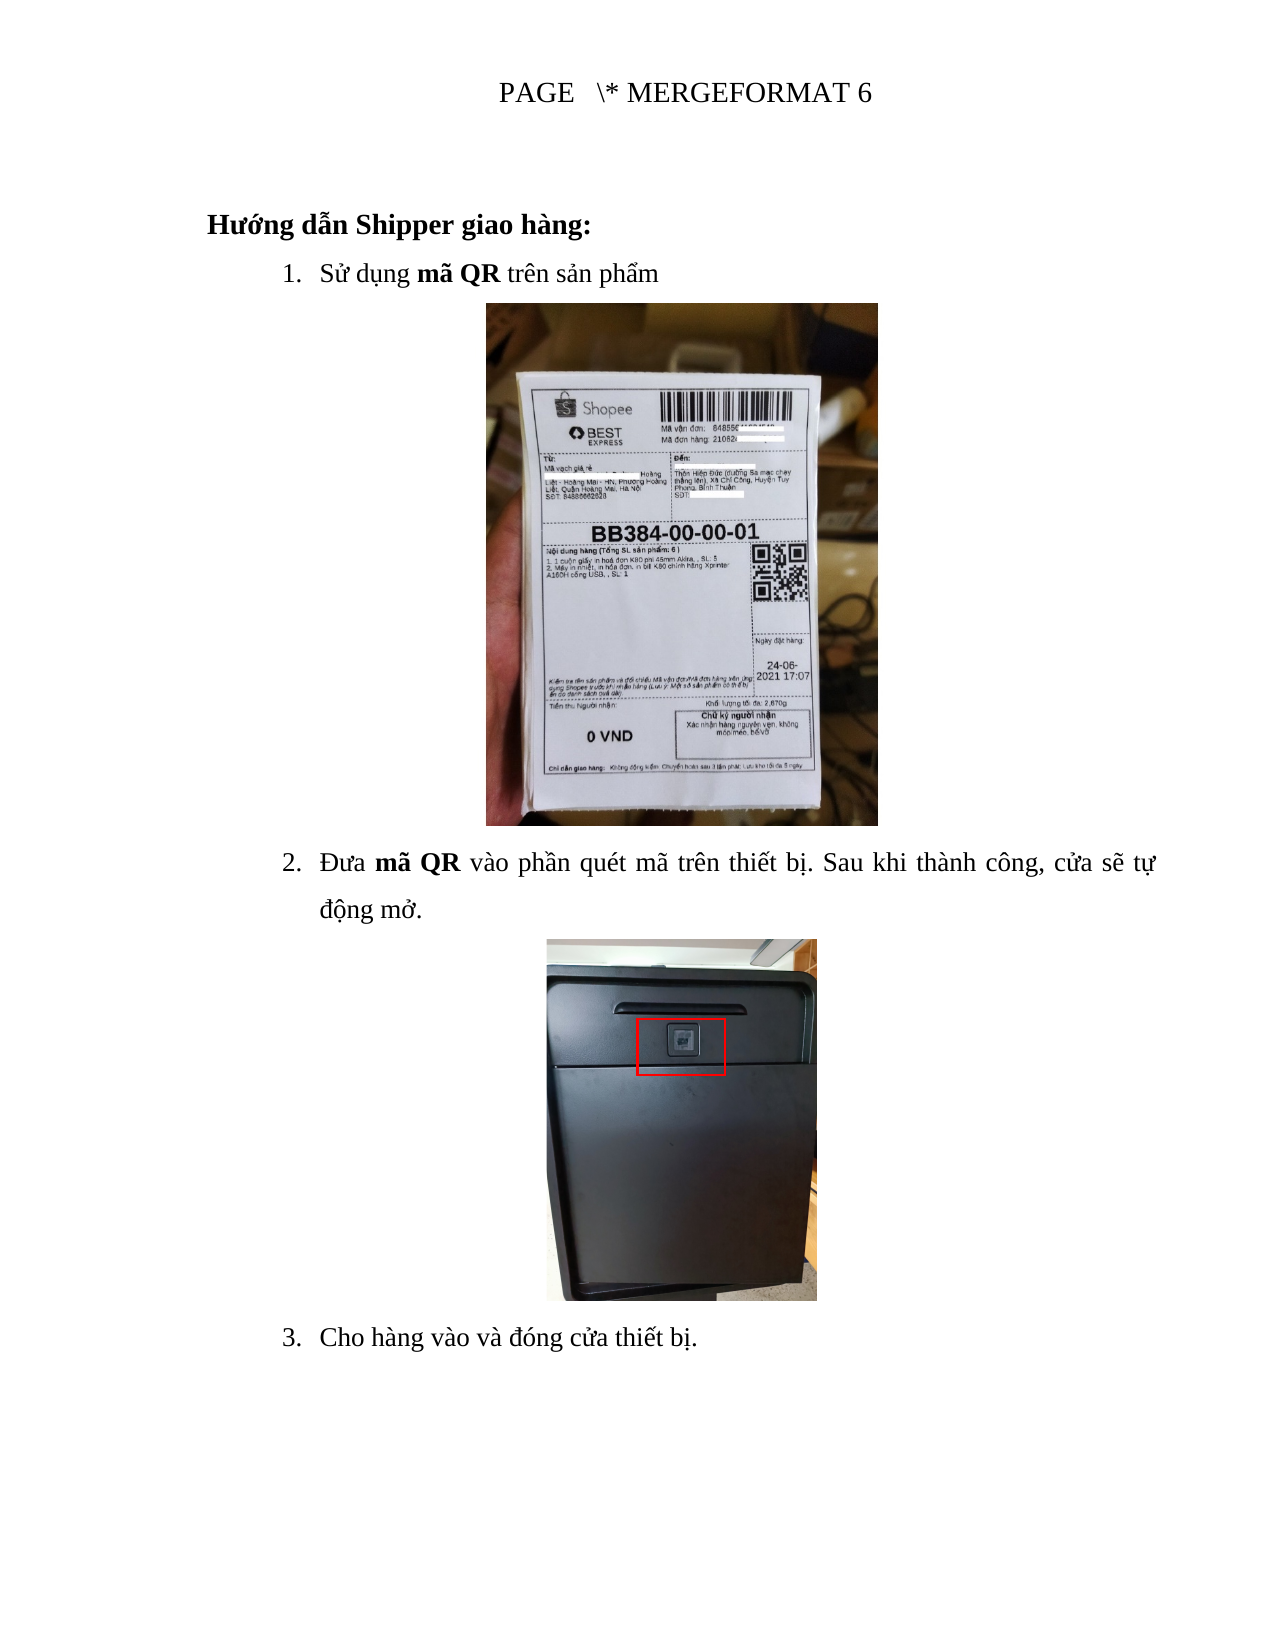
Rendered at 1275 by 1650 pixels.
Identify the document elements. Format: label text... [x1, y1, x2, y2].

picture [546, 939, 817, 1301]
subtitle Hướng dẫn Shipper giao hàng: [207, 207, 1157, 240]
list Cho hàng vào và đóng cửa thiết bị. [282, 1321, 1157, 1352]
list Đưa mã QR vào phần quét mã trên thiết bị. Sau khi thành công, cửa sẽ tự động mở. [282, 846, 1157, 924]
list Sử dụng mã QR trên sản phẩm [282, 257, 1157, 288]
picture [421, 303, 943, 826]
